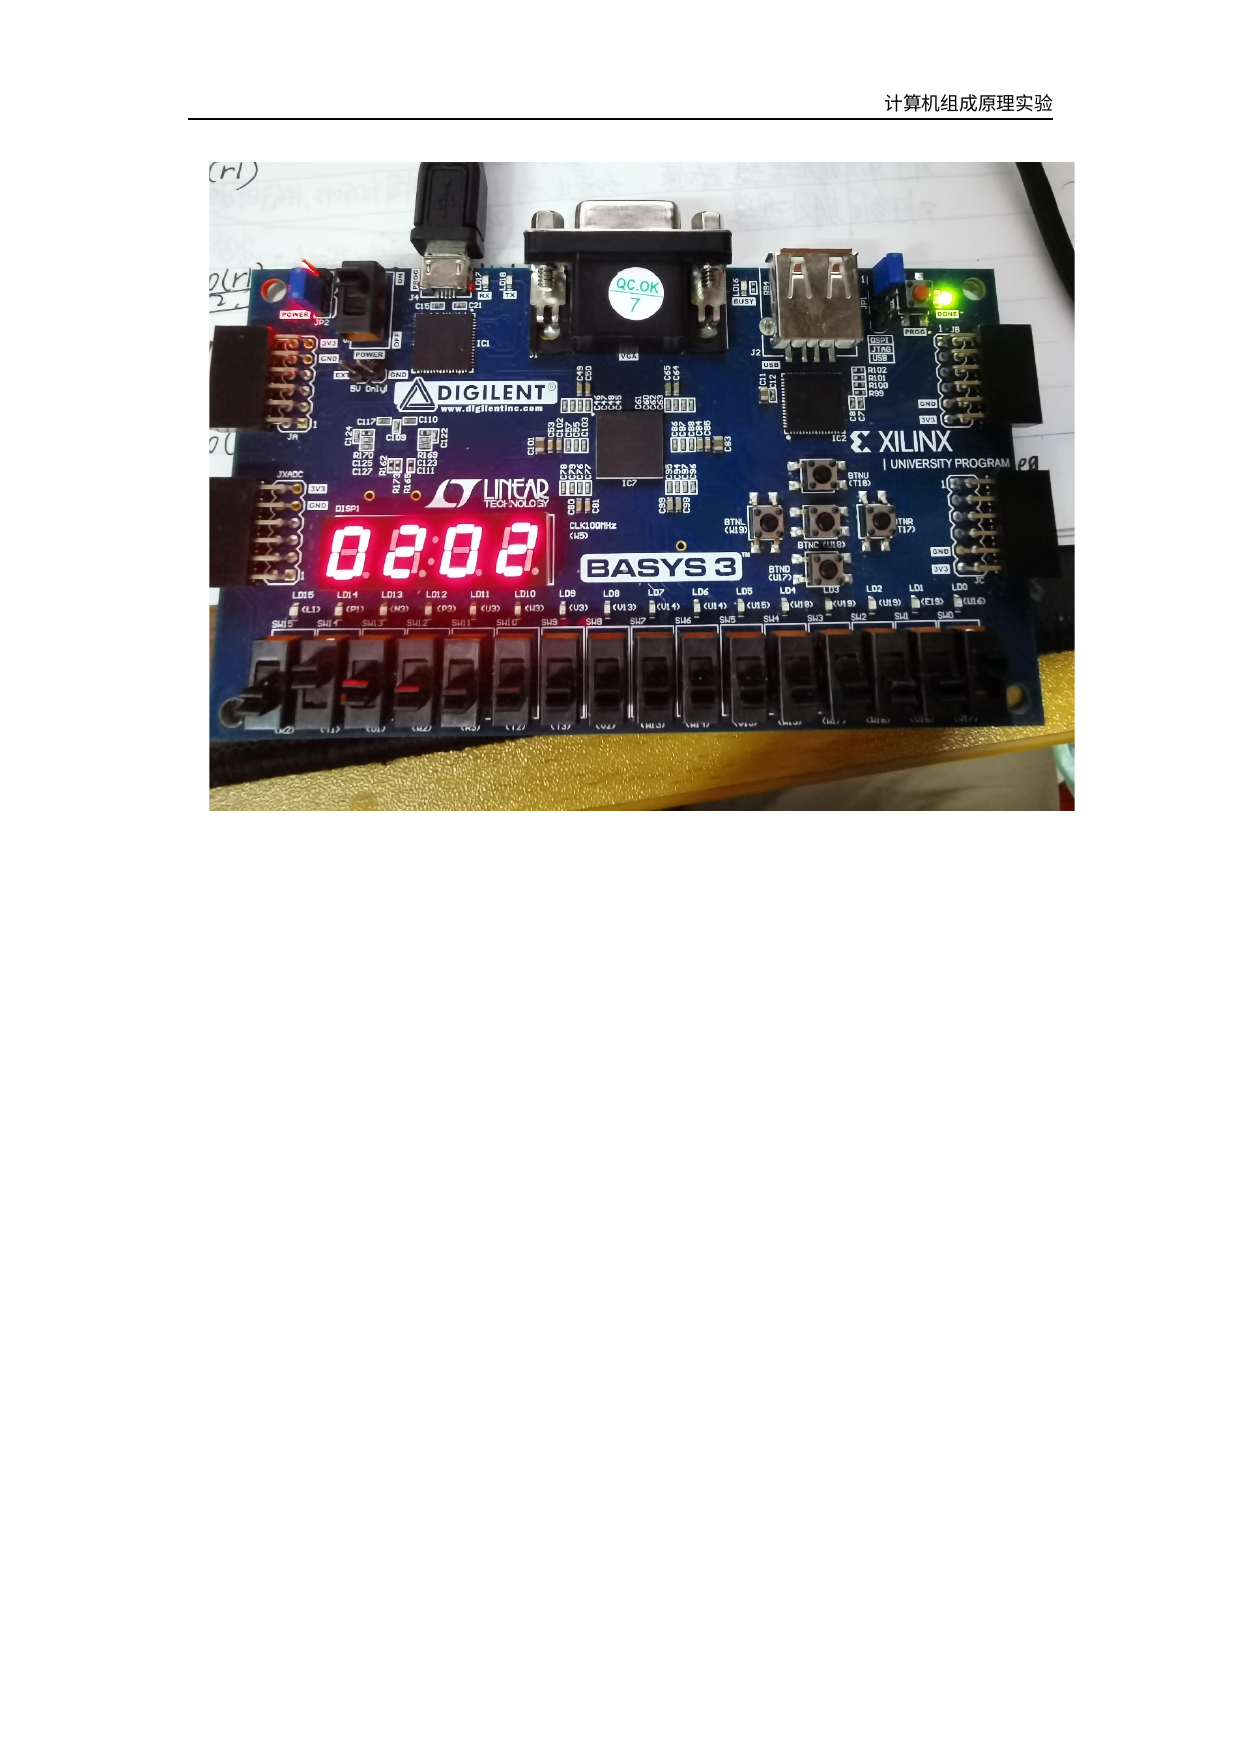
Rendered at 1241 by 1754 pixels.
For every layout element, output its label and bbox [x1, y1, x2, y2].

picture [209, 162, 1075, 811]
